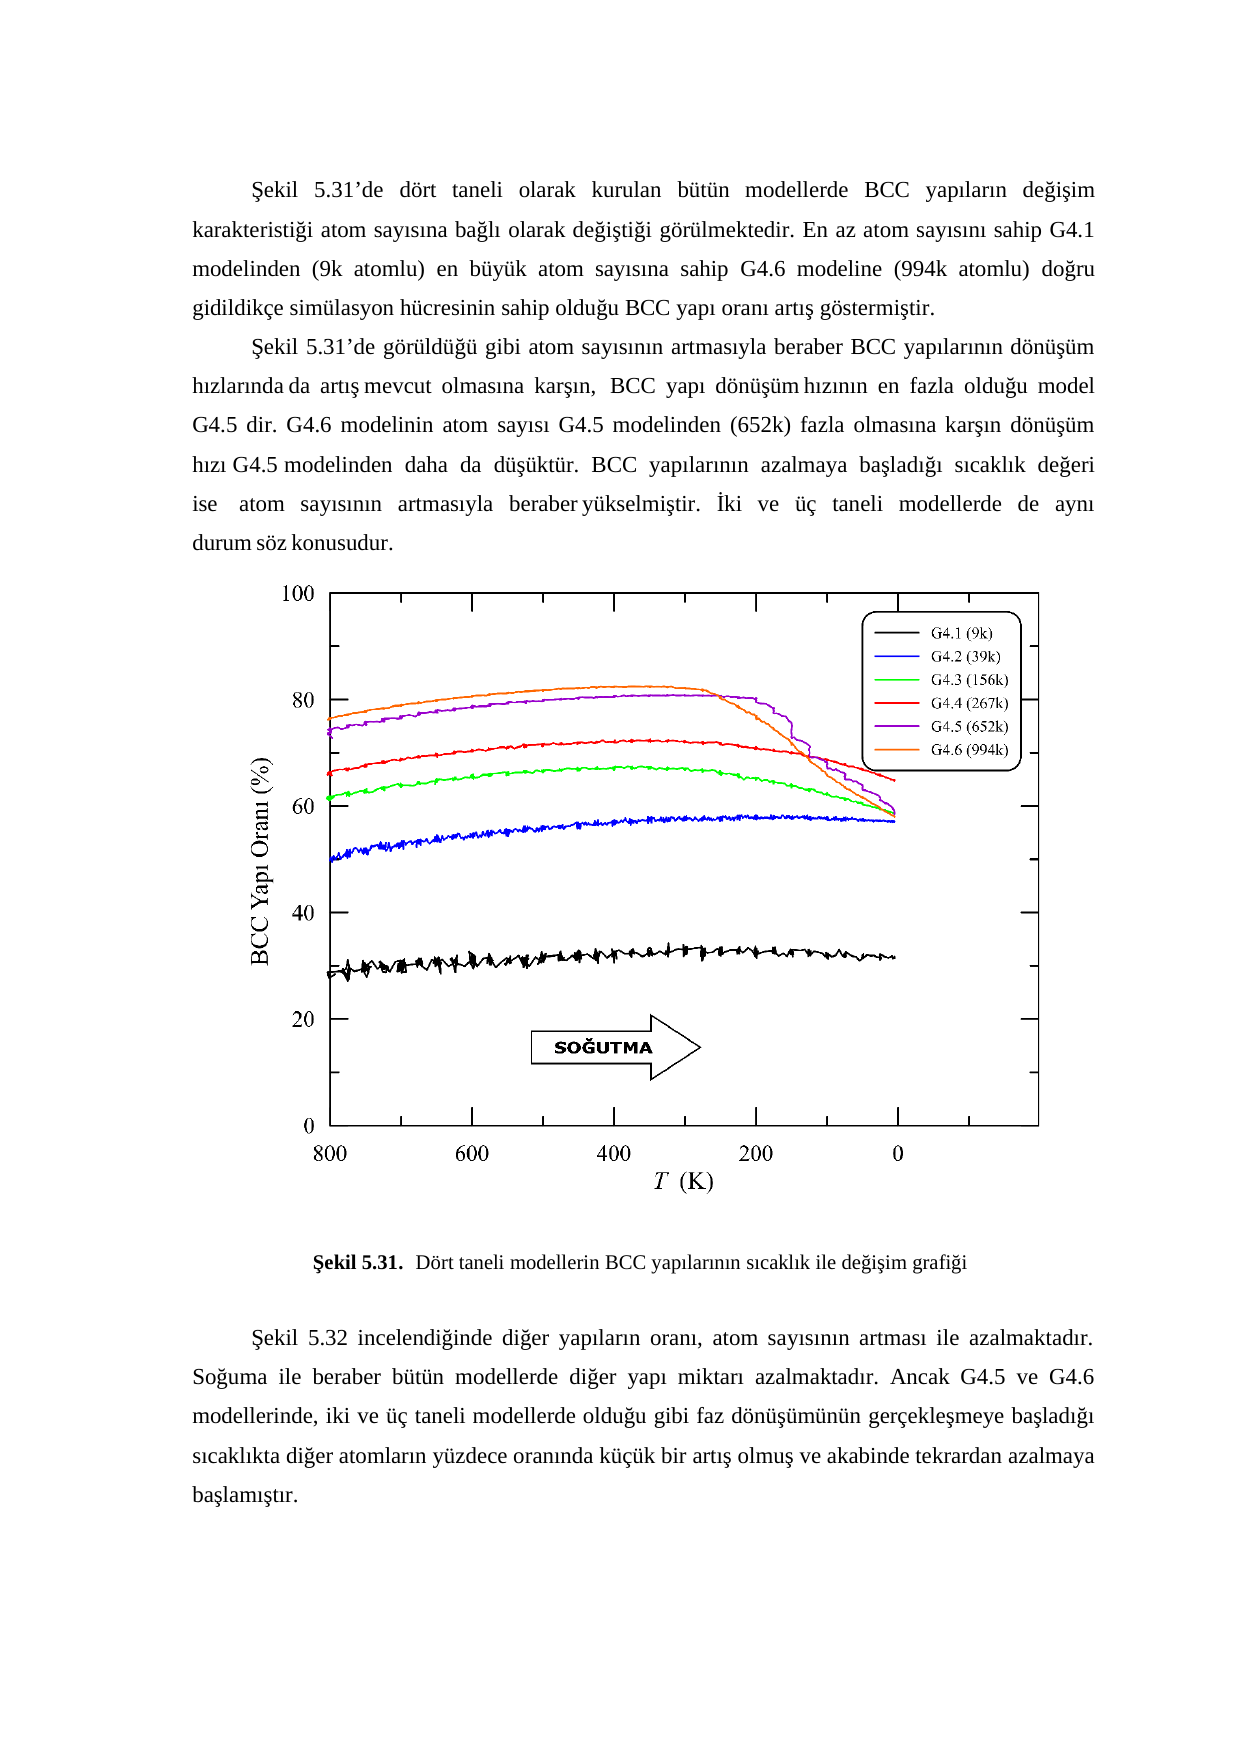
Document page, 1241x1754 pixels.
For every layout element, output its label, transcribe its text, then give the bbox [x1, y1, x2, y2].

text Şekil 5.32 incelendiğinde diğer yapıların oranı, atom sayısının artması ile azalmaktadır. [251, 1324, 1154, 1350]
text Soğuma ile beraber bütün modellerde diğer yapı miktarı azalmaktadır. Ancak G4.5 ve G4.6 modellerinde, iki ve üç taneli modellerde olduğu gibi faz dönüşümünün gerçekleşmeye başladığı sıcaklıkta diğer atomların yüzdece oranında küçük bir artış olmuş ve akabinde tekrardan azalmaya başlamıştır. [192, 1363, 1094, 1507]
picture [245, 580, 1040, 1194]
text Şekil 5.31’de dört taneli olarak kurulan bütün modellerde BCC yapıların değişim karakteristiği atom sayısına bağlı olarak değiştiği görülmektedir. En az atom sayısını sahip G4.1 modelinden (9k atomlu) en büyük atom sayısına sahip G4.6 modeline (994k atomlu) doğru gidildikçe simülasyon hücresinin sahip olduğu BCC yapı oranı artış göstermiştir. [192, 177, 1095, 320]
text Şekil 5.31’de görüldüğü gibi atom sayısının artmasıyla beraber BCC yapılarının dönüşüm hızlarındada artışmevcut olmasına karşın, BCC yapı dönüşümhızının en fazla olduğu model G4.5 dir. G4.6 modelinin atom sayısı G4.5 modelinden (652k) fazla olmasına karşın dönüşüm hızı G4.5 modelinden daha da düşüktür. BCC yapılarının azalmaya başladığı sıcaklık değeri ise atom sayısının artmasıyla beraberyükselmiştir. İki ve üç taneli modellerde de aynı durumsözkonusudur. [192, 333, 1095, 555]
text Şekil 5.31. Dört taneli modellerin BCC yapılarının sıcaklık ile değişim grafiği [313, 1250, 1154, 1274]
